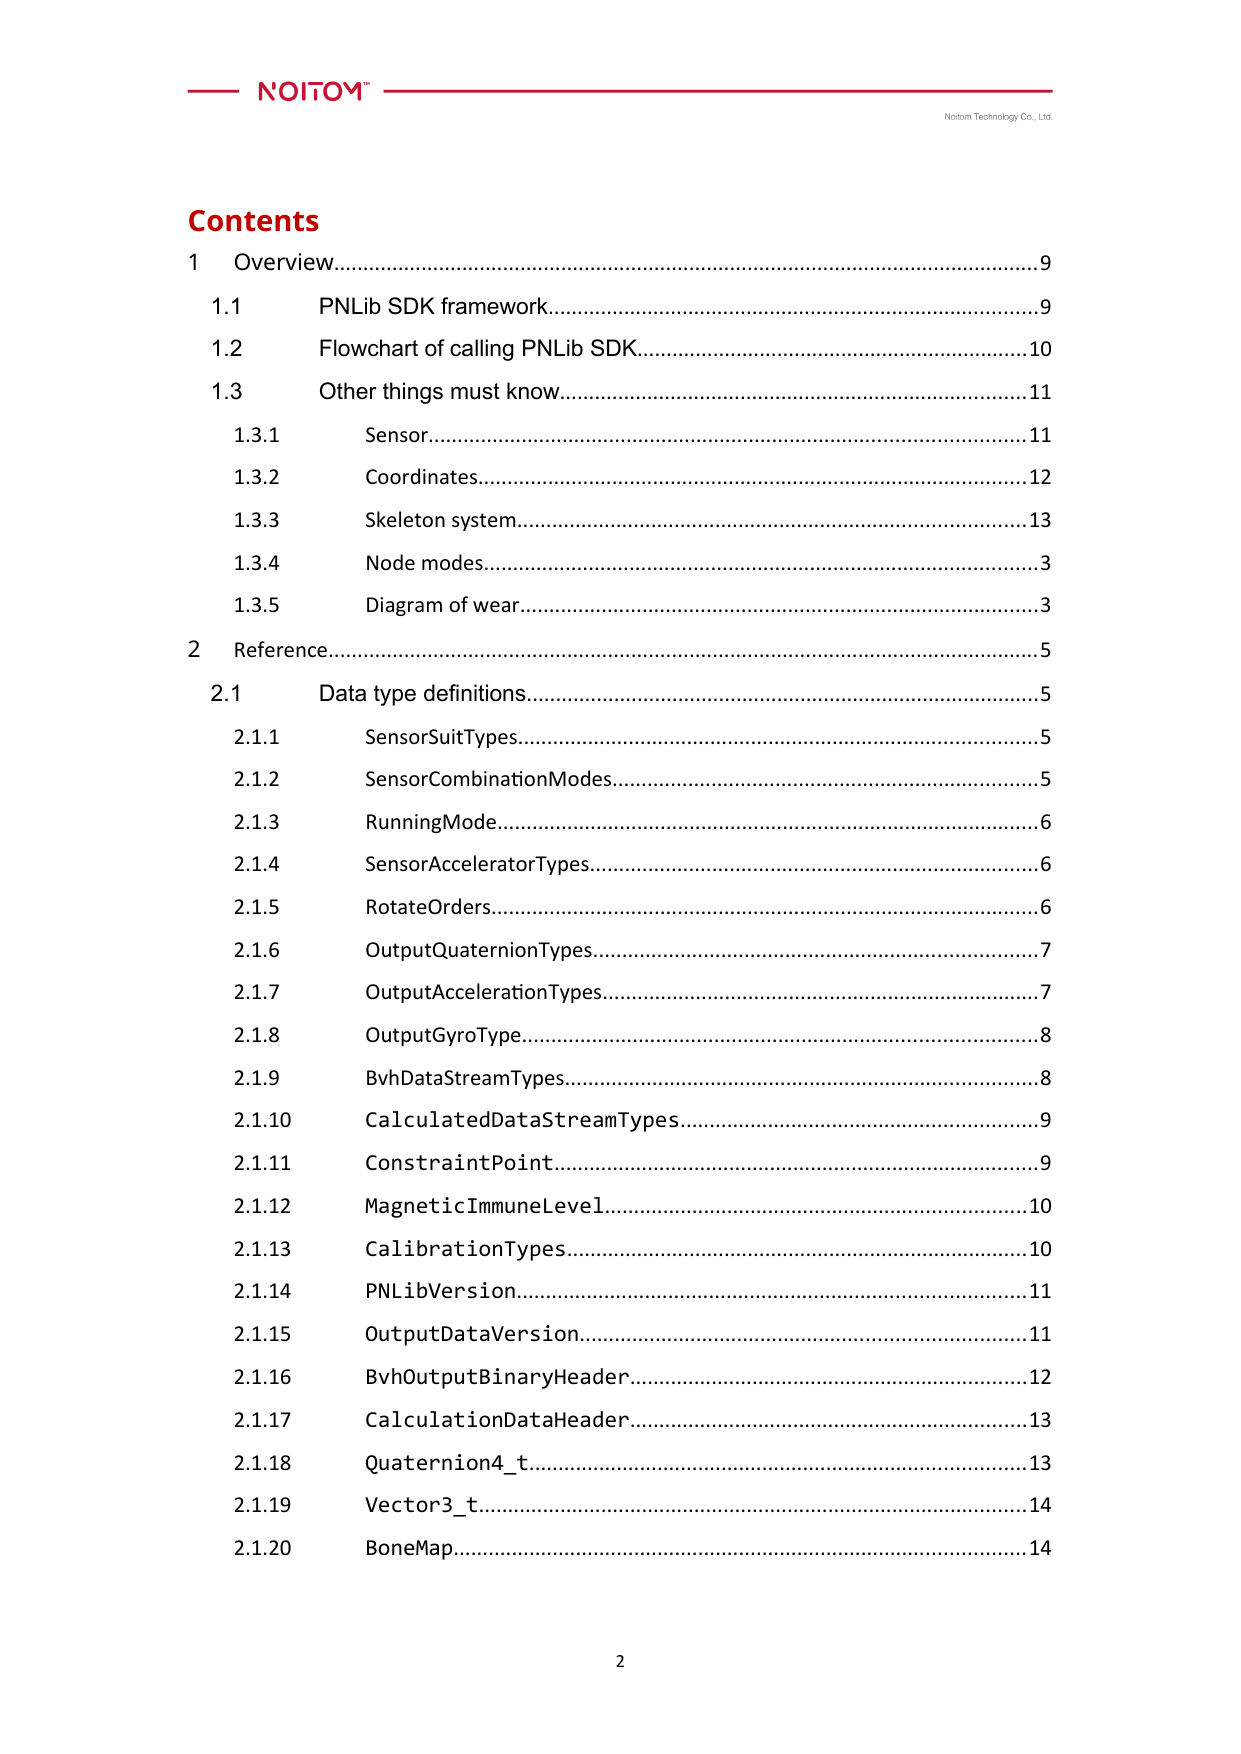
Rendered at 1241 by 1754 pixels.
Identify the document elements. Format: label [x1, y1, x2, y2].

picture [187, 59, 1053, 134]
